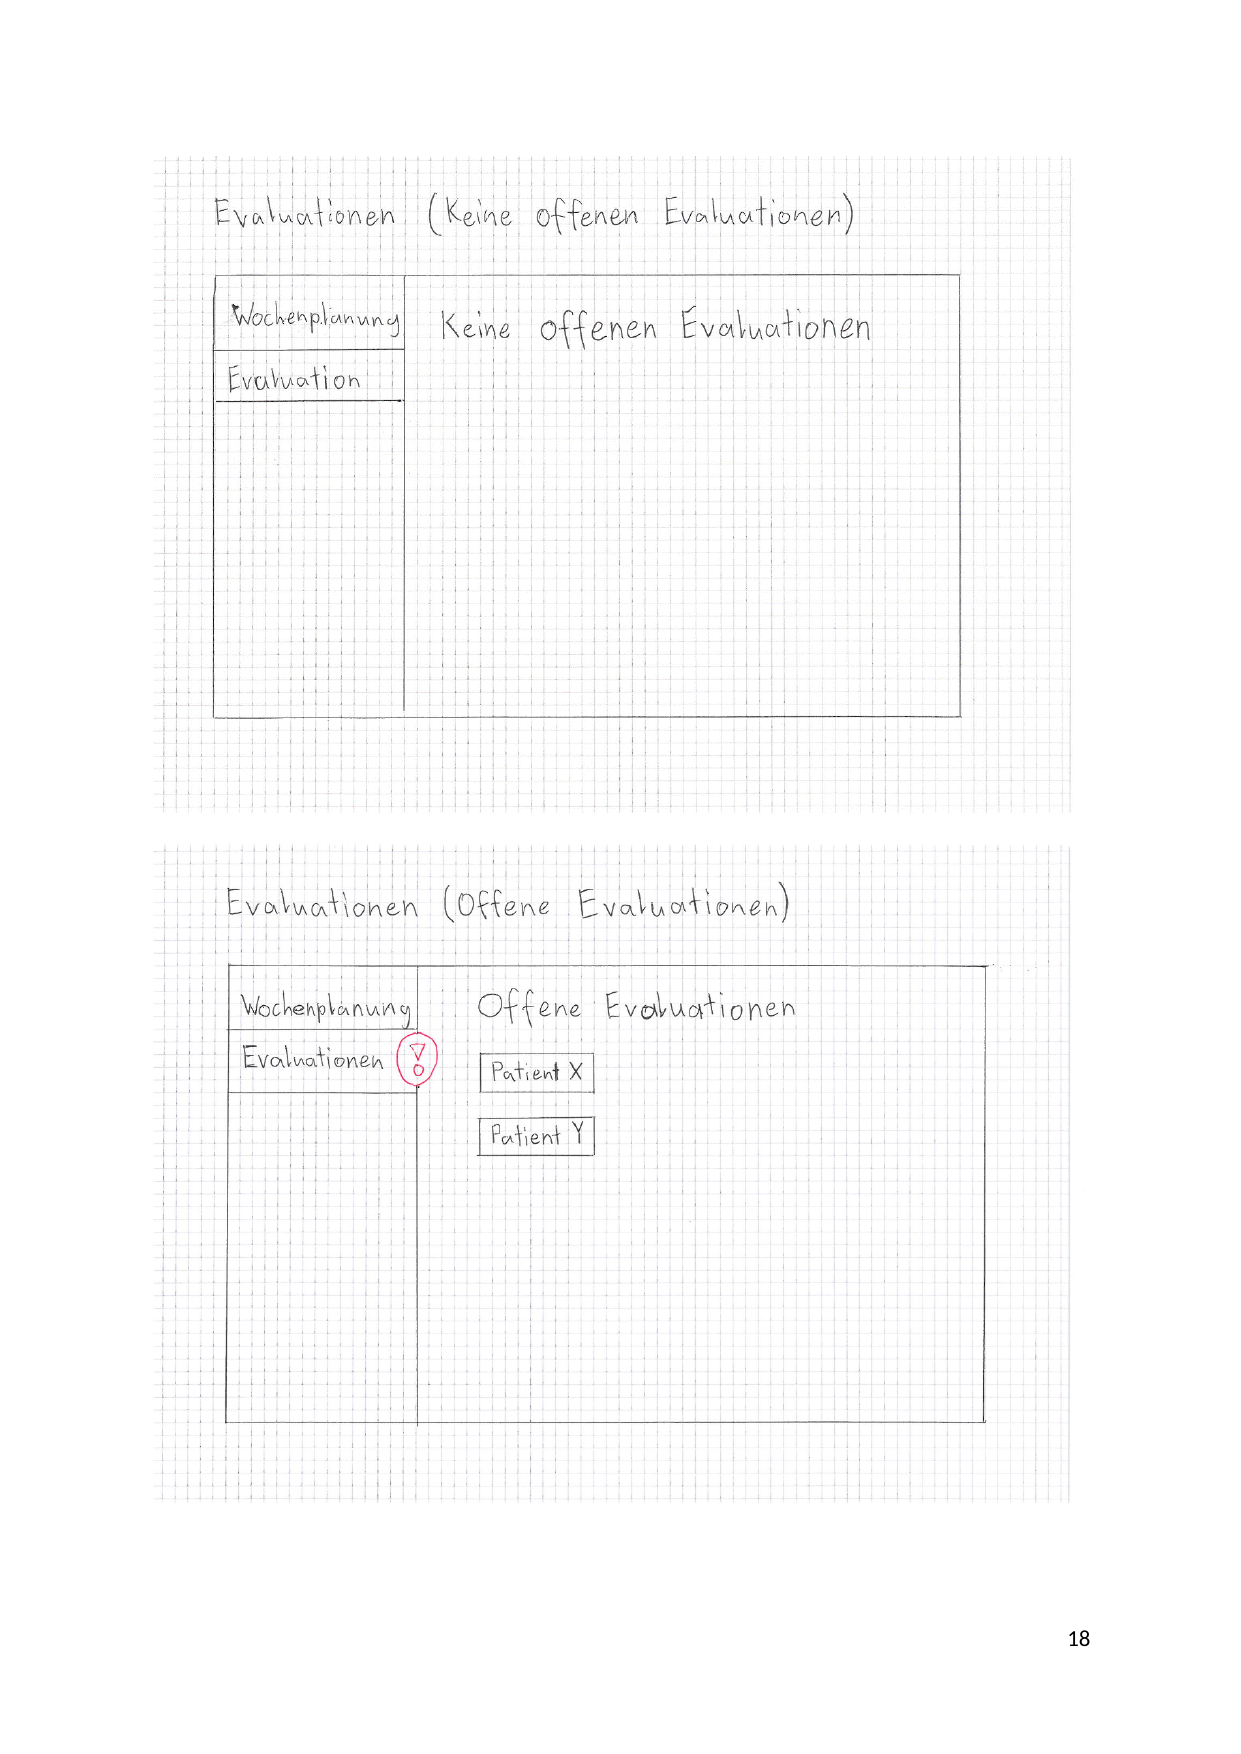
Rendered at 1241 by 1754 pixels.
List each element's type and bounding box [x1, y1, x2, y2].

picture [150, 839, 1089, 1504]
picture [150, 150, 1089, 814]
